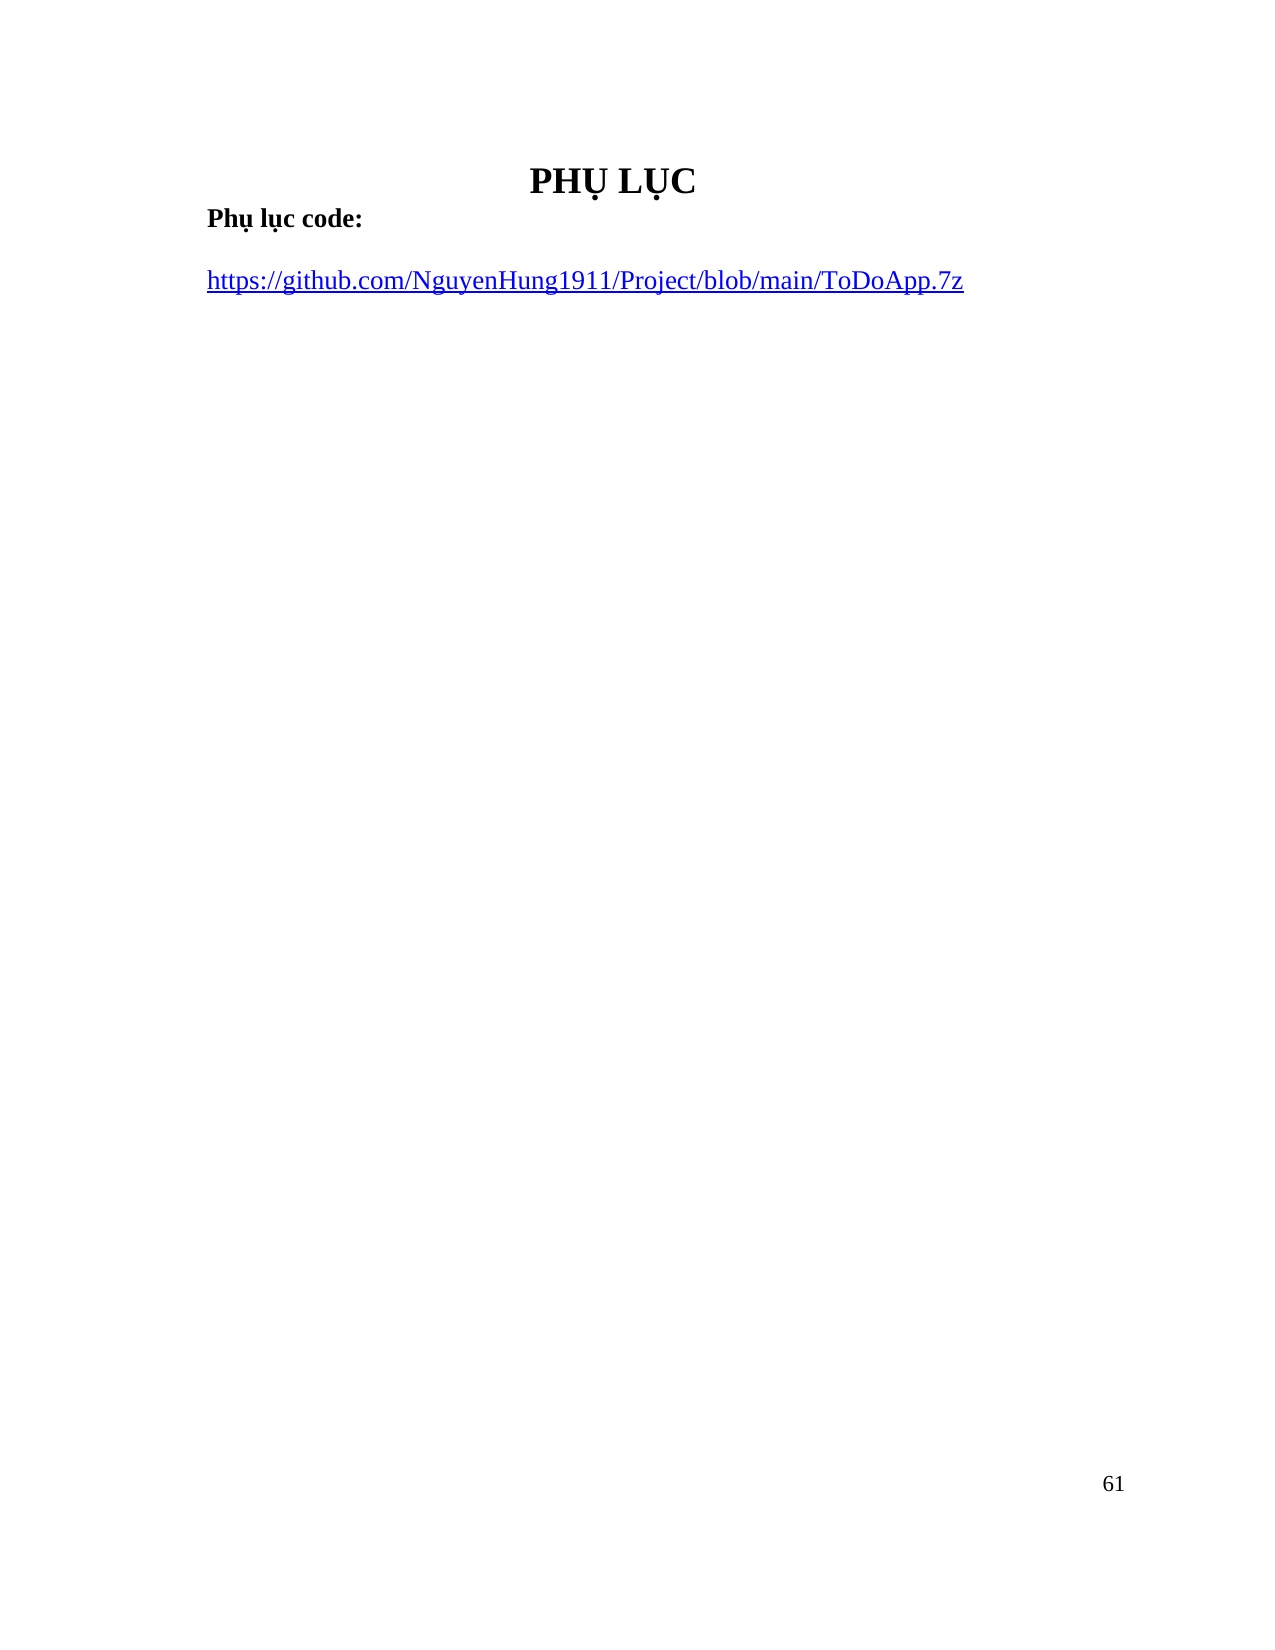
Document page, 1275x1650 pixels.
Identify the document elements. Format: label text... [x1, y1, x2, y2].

subtitle Phụ lục code: [207, 202, 1125, 233]
subtitle PHỤ LỤC [150, 159, 1076, 202]
text https://github.com/NguyenHung1911/Project/blob/main/ToDoApp.7z [150, 264, 1125, 295]
